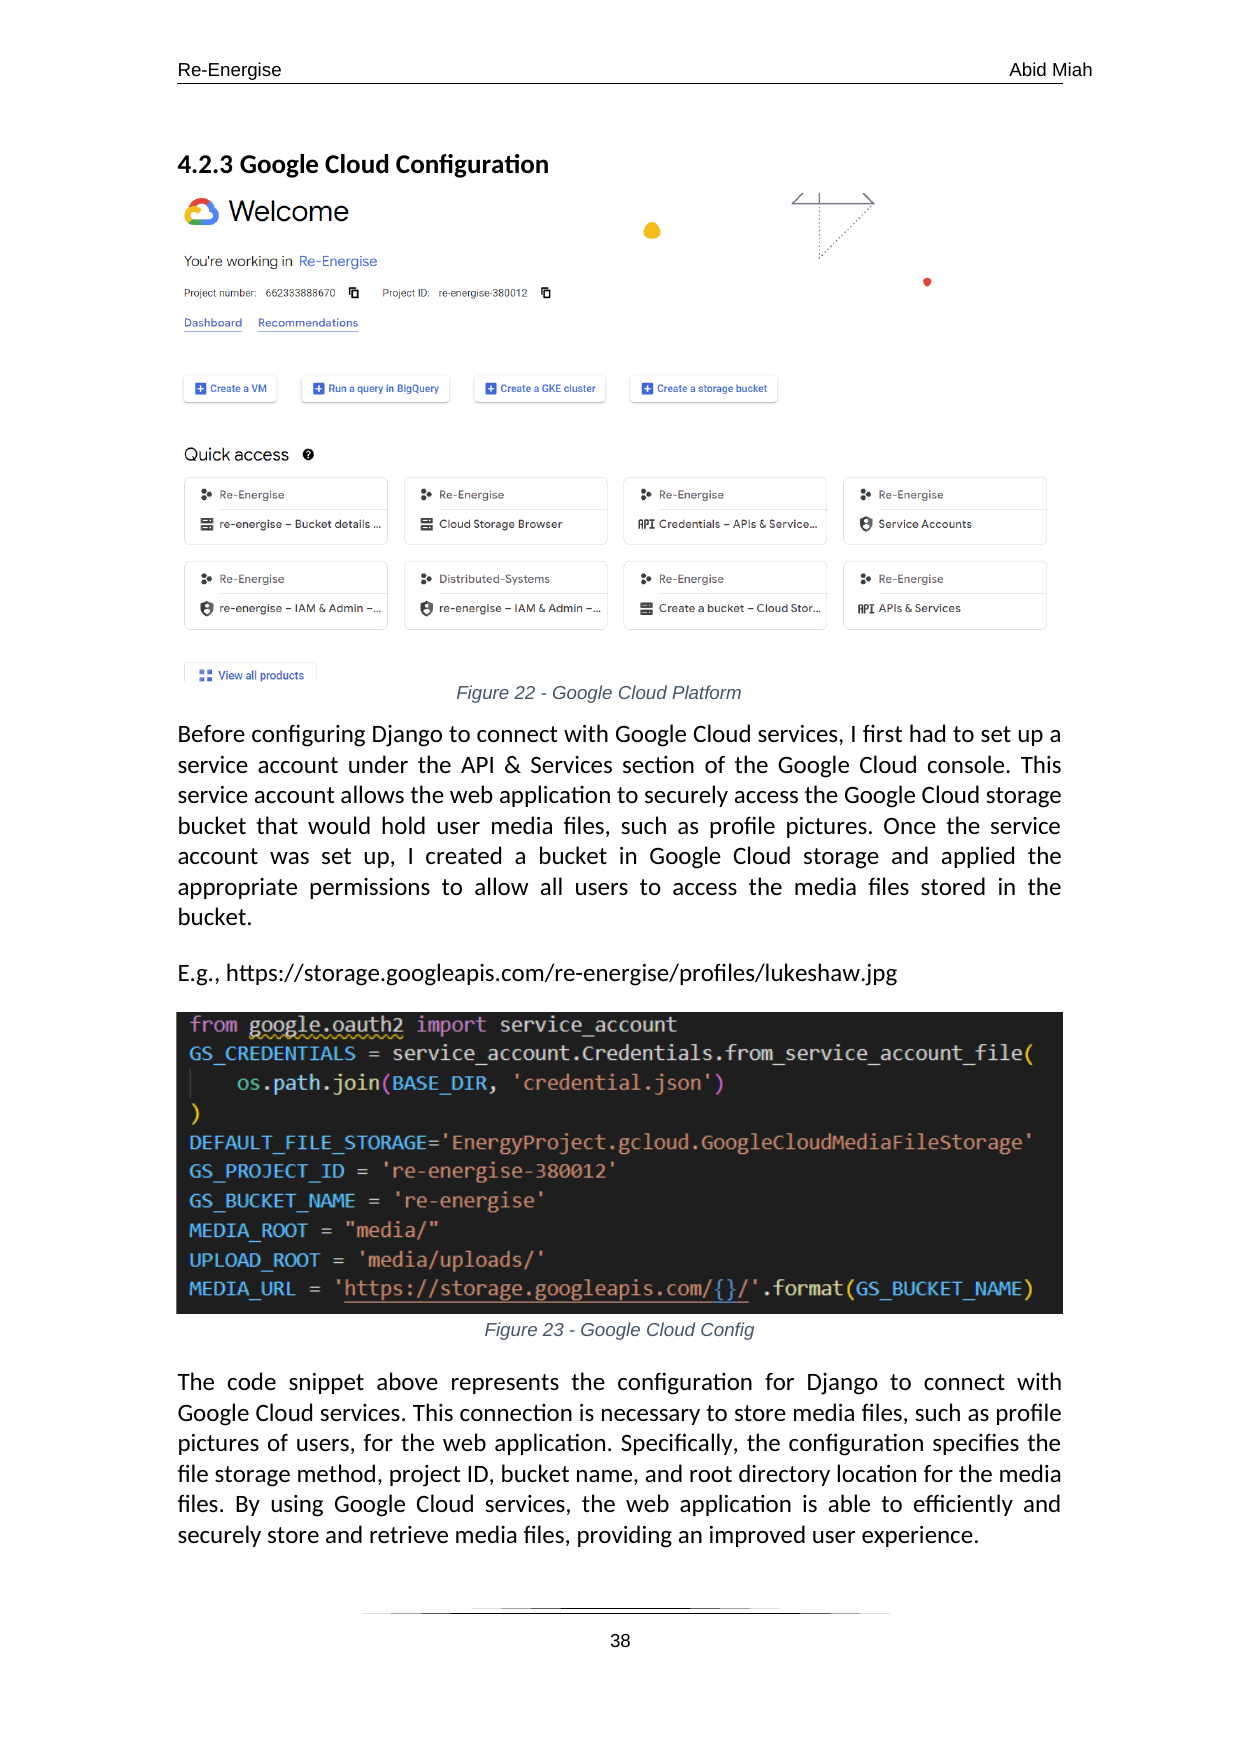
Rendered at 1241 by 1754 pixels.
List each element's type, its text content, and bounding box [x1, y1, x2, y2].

subtitle Google Cloud Configuration [177, 148, 1063, 181]
text E.g., https://storage.googleapis.com/re-energise/profiles/lukeshaw.jpg [177, 957, 1063, 987]
picture [171, 193, 1069, 706]
picture [176, 1012, 1063, 1314]
text Before configuring Django to connect with Google Cloud services, I first had to set up a service account under the API & Services section of the Google Cloud console. This service account allows the web application to securely access the Google Cloud storage bucket that would hold user media files, such as profile pictures. Once the service account was set up, I created a bucket in Google Cloud storage and applied the appropriate permissions to allow all users to access the media files stored in the bucket. [177, 706, 1063, 932]
text The code snippet above represents the configuration for Django to connect with Google Cloud services. This connection is necessary to store media files, such as profile pictures of users, for the web application. Specifically, the configuration specifies the file storage method, project ID, bucket name, and root directory location for the media files. By using Google Cloud services, the web application is able to efficiently and securely store and retrieve media files, providing an improved user experience. [177, 1314, 1063, 1549]
